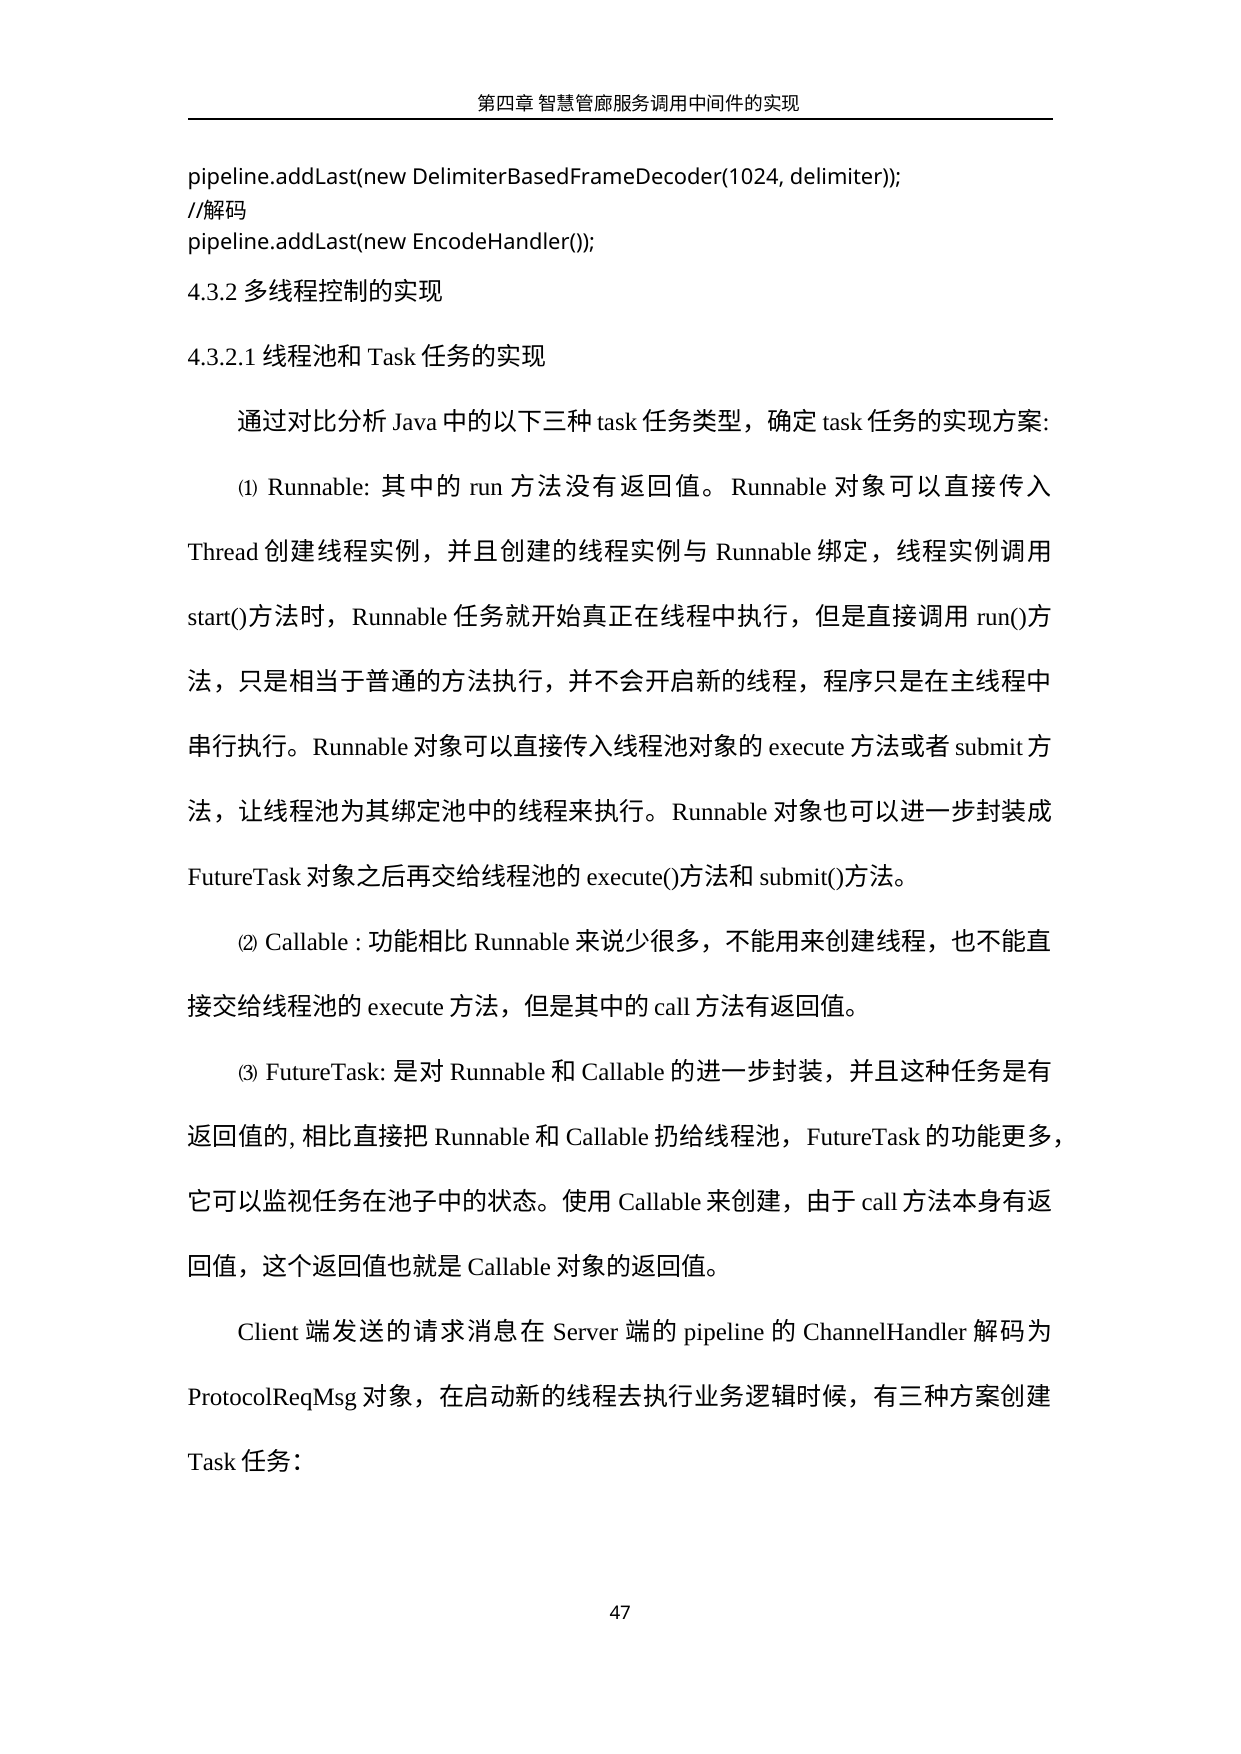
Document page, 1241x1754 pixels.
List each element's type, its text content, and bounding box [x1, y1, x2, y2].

text ⑴ Runnable: 其中的run方法没有返回值。Runnable对象可以直接传入Thread创建线程实例，并且创建的线程实例与Runnable绑定，线程实例调用start()方法时，Runnable任务就开始真正在线程中执行，但是直接调用run()方法，只是相当于普通的方法执行，并不会开启新的线程，程序只是在主线程中串行执行。Runnable对象可以直接传入线程池对象的execute方法或者submit方法，让线程池为其绑定池中的线程来执行。Runnable对象也可以进一步封装成FutureTask对象之后再交给线程池的execute()方法和submit()方法。 [187, 452, 1053, 907]
text ⑶ FutureTask: 是对Runnable和Callable的进一步封装，并且这种任务是有返回值的, 相比直接把Runnable和Callable扔给线程池，FutureTask的功能更多，它可以监视任务在池子中的状态。使用Callable来创建，由于call方法本身有返回值，这个返回值也就是Callable对象的返回值。 [187, 1037, 1053, 1297]
text 4.3.2 多线程控制的实现 [187, 257, 1053, 322]
text 4.3.2.1 线程池和Task任务的实现 [187, 322, 1053, 387]
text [187, 160, 1053, 257]
text Client端发送的请求消息在Server端的pipeline的ChannelHandler解码为ProtocolReqMsg对象，在启动新的线程去执行业务逻辑时候，有三种方案创建Task任务： [187, 1297, 1053, 1492]
text 通过对比分析Java中的以下三种task任务类型，确定task任务的实现方案: [187, 387, 1053, 452]
text ⑵ Callable : 功能相比Runnable来说少很多，不能用来创建线程，也不能直接交给线程池的execute方法，但是其中的call方法有返回值。 [187, 907, 1053, 1037]
